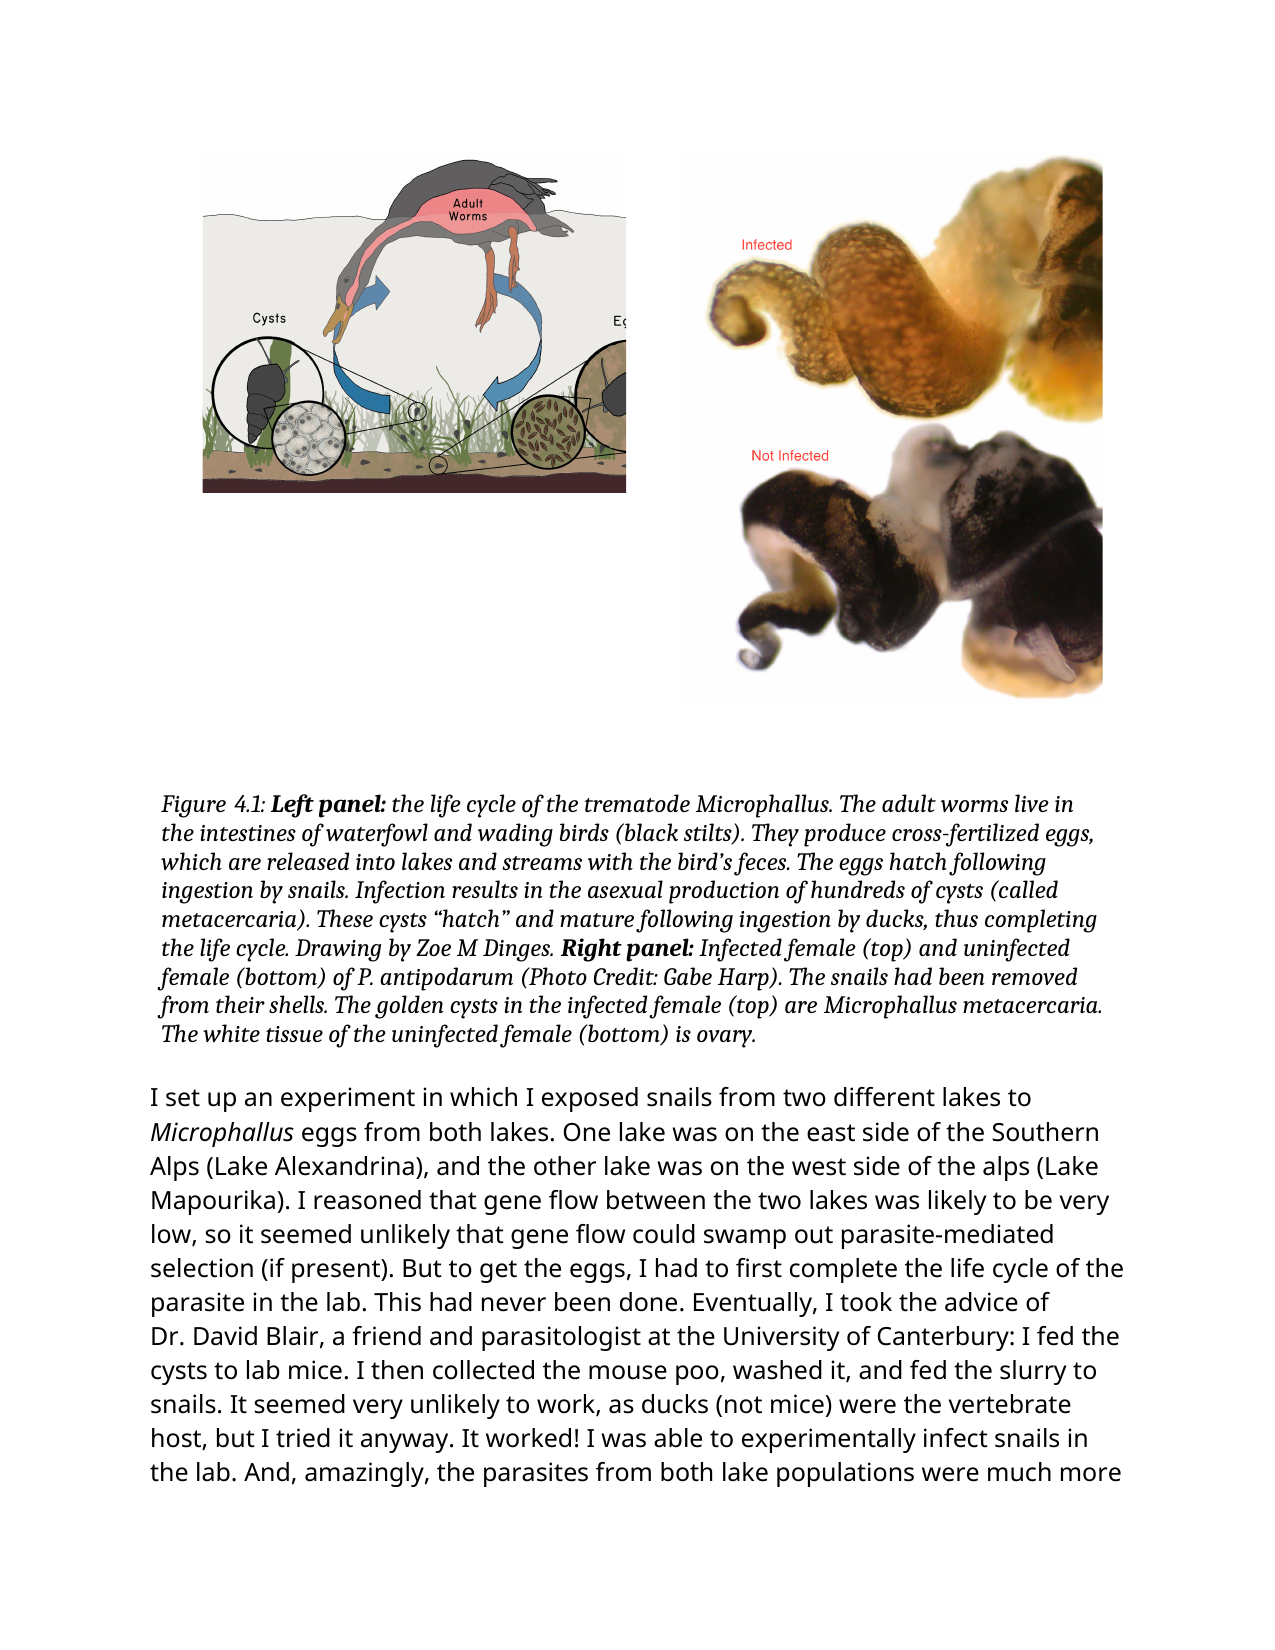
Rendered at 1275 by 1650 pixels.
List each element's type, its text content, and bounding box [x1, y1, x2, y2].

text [150, 1080, 1125, 1489]
picture [202, 150, 627, 493]
picture [678, 150, 1103, 707]
table_header Figure 4.1: Left panel: the life cycle of the trematode Microphallus. The adult worms live in the intestines of waterfowl and wading birds (black stilts). They produce cross-fertilized eggs, which are released into lakes and streams with the bird’s feces. The eggs hatch following ingestion by snails. Infection results in the asexual production of hundreds of cysts (called metacercaria). These cysts “hatch” and mature following ingestion by ducks, thus completing the life cycle. Drawing by Zoe M Dinges. Right panel: Infected female (top) and uninfected female (bottom) of P. antipodarum (Photo Credit: Gabe Harp). The snails had been removed from their shells. The golden cysts in the infected female (top) are Microphallus metacercaria. The white tissue of the uninfected female (bottom) is ovary. [150, 150, 1125, 1061]
